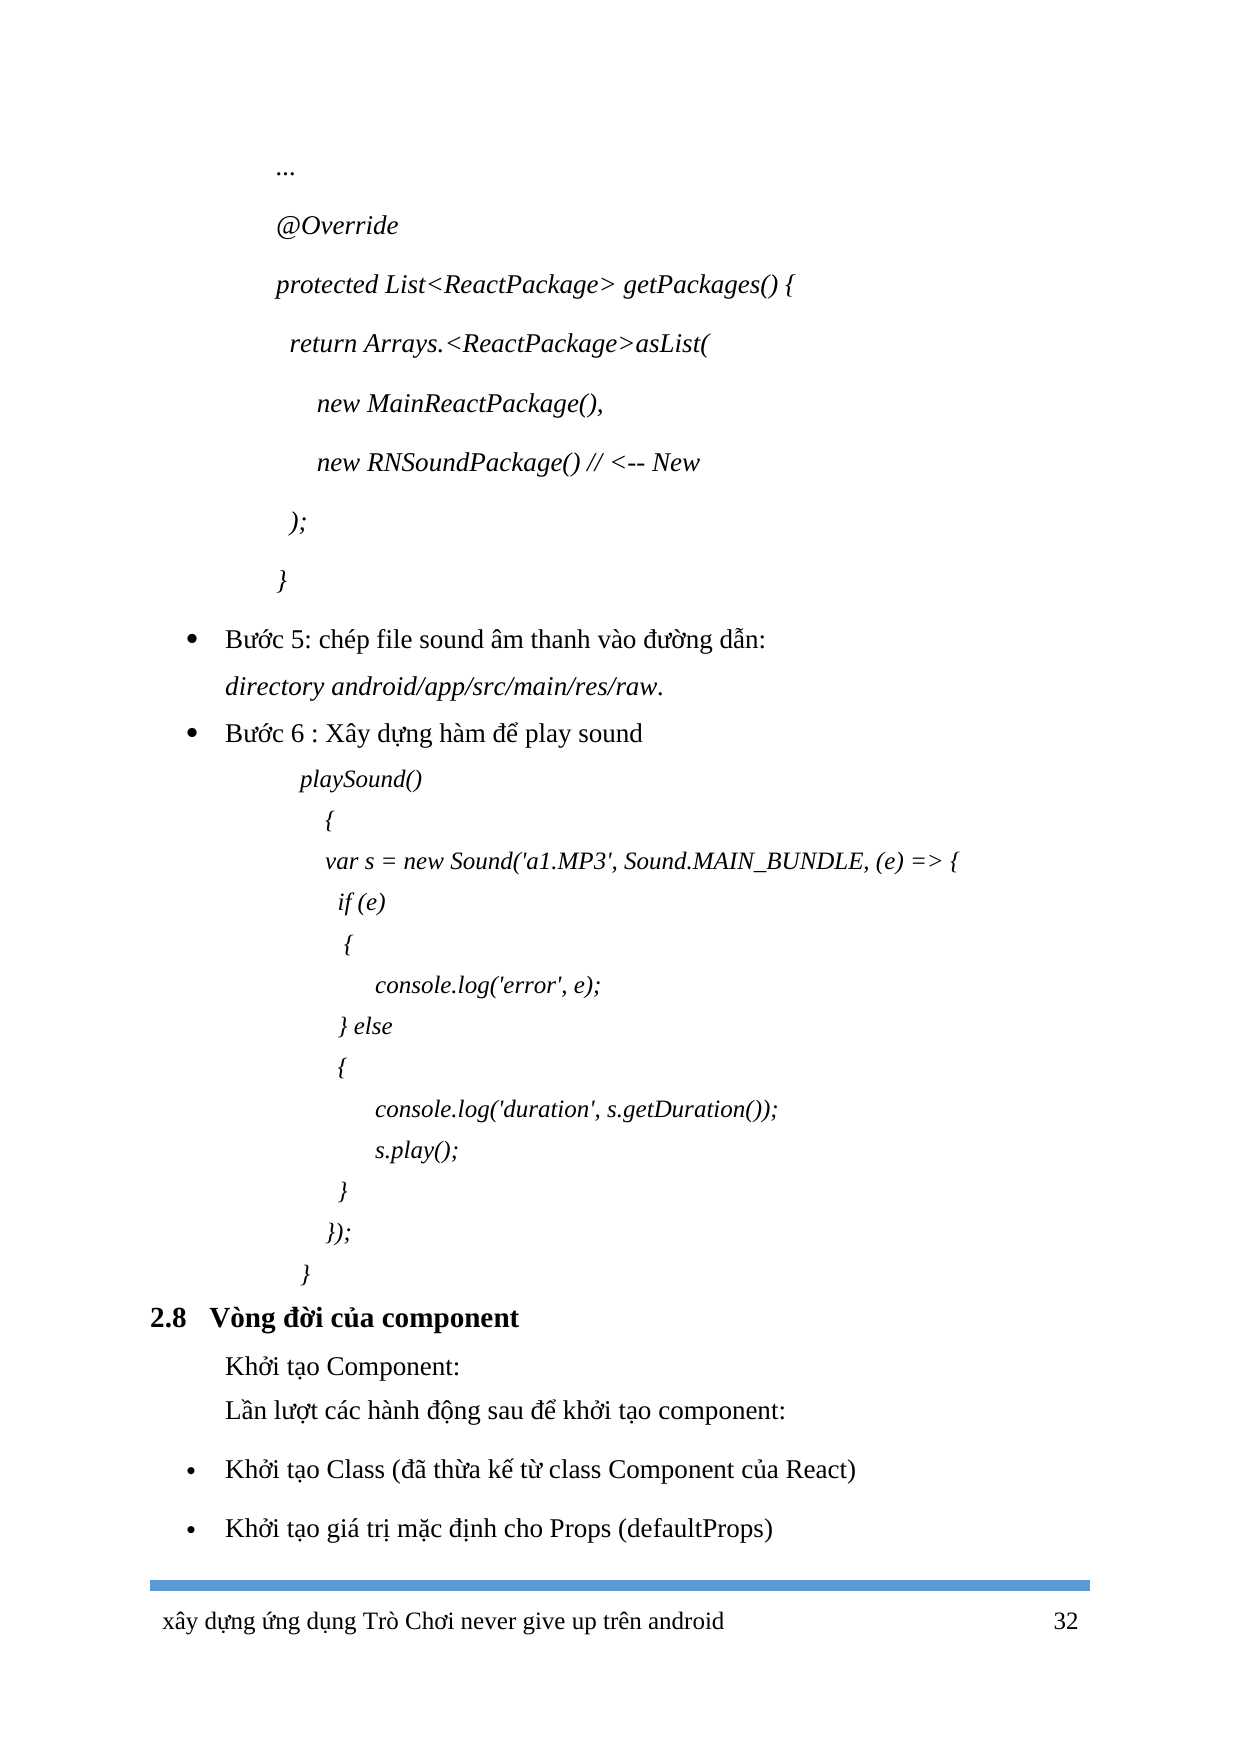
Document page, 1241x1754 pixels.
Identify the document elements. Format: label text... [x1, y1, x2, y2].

text ... [262, 150, 1090, 181]
text } [262, 564, 1090, 595]
list Vòng đời của component [150, 1300, 1090, 1333]
text protected List<ReactPackage> getPackages() { [262, 268, 1090, 299]
text if (e) [300, 887, 1090, 916]
text @Override [262, 209, 1090, 240]
text Khởi tạo Component: [150, 1350, 1090, 1381]
text } [300, 1259, 1090, 1287]
text } else [300, 1011, 1090, 1040]
text }); [300, 1217, 1090, 1246]
text { [300, 1052, 1090, 1081]
text new MainReactPackage(), [262, 387, 1090, 418]
text var s = new Sound('a1.MP3', Sound.MAIN_BUNDLE, (e) => { [300, 846, 1090, 875]
list directory android/app/src/main/res/raw. [187, 670, 1090, 701]
list Bước 5: chép file sound âm thanh vào đường dẫn: [187, 623, 1090, 654]
text s.play(); [300, 1135, 1090, 1164]
text console.log('error', e); [300, 970, 1090, 999]
text Lần lượt các hành động sau để khởi tạo component: [150, 1394, 1090, 1425]
text playSound() [300, 764, 1090, 792]
text } [300, 1176, 1090, 1205]
text { [300, 805, 1090, 834]
text new RNSoundPackage() // <-- New [262, 446, 1090, 477]
text console.log('duration', s.getDuration()); [300, 1094, 1090, 1122]
text ); [262, 505, 1090, 536]
text return Arrays.<ReactPackage>asList( [262, 327, 1090, 359]
list Khởi tạo giá trị mặc định cho Props (defaultProps) [187, 1512, 1090, 1543]
list Bước 6 : Xây dựng hàm để play sound [187, 717, 1090, 748]
text { [300, 929, 1090, 957]
list Khởi tạo Class (đã thừa kế từ class Component của React) [187, 1453, 1090, 1484]
